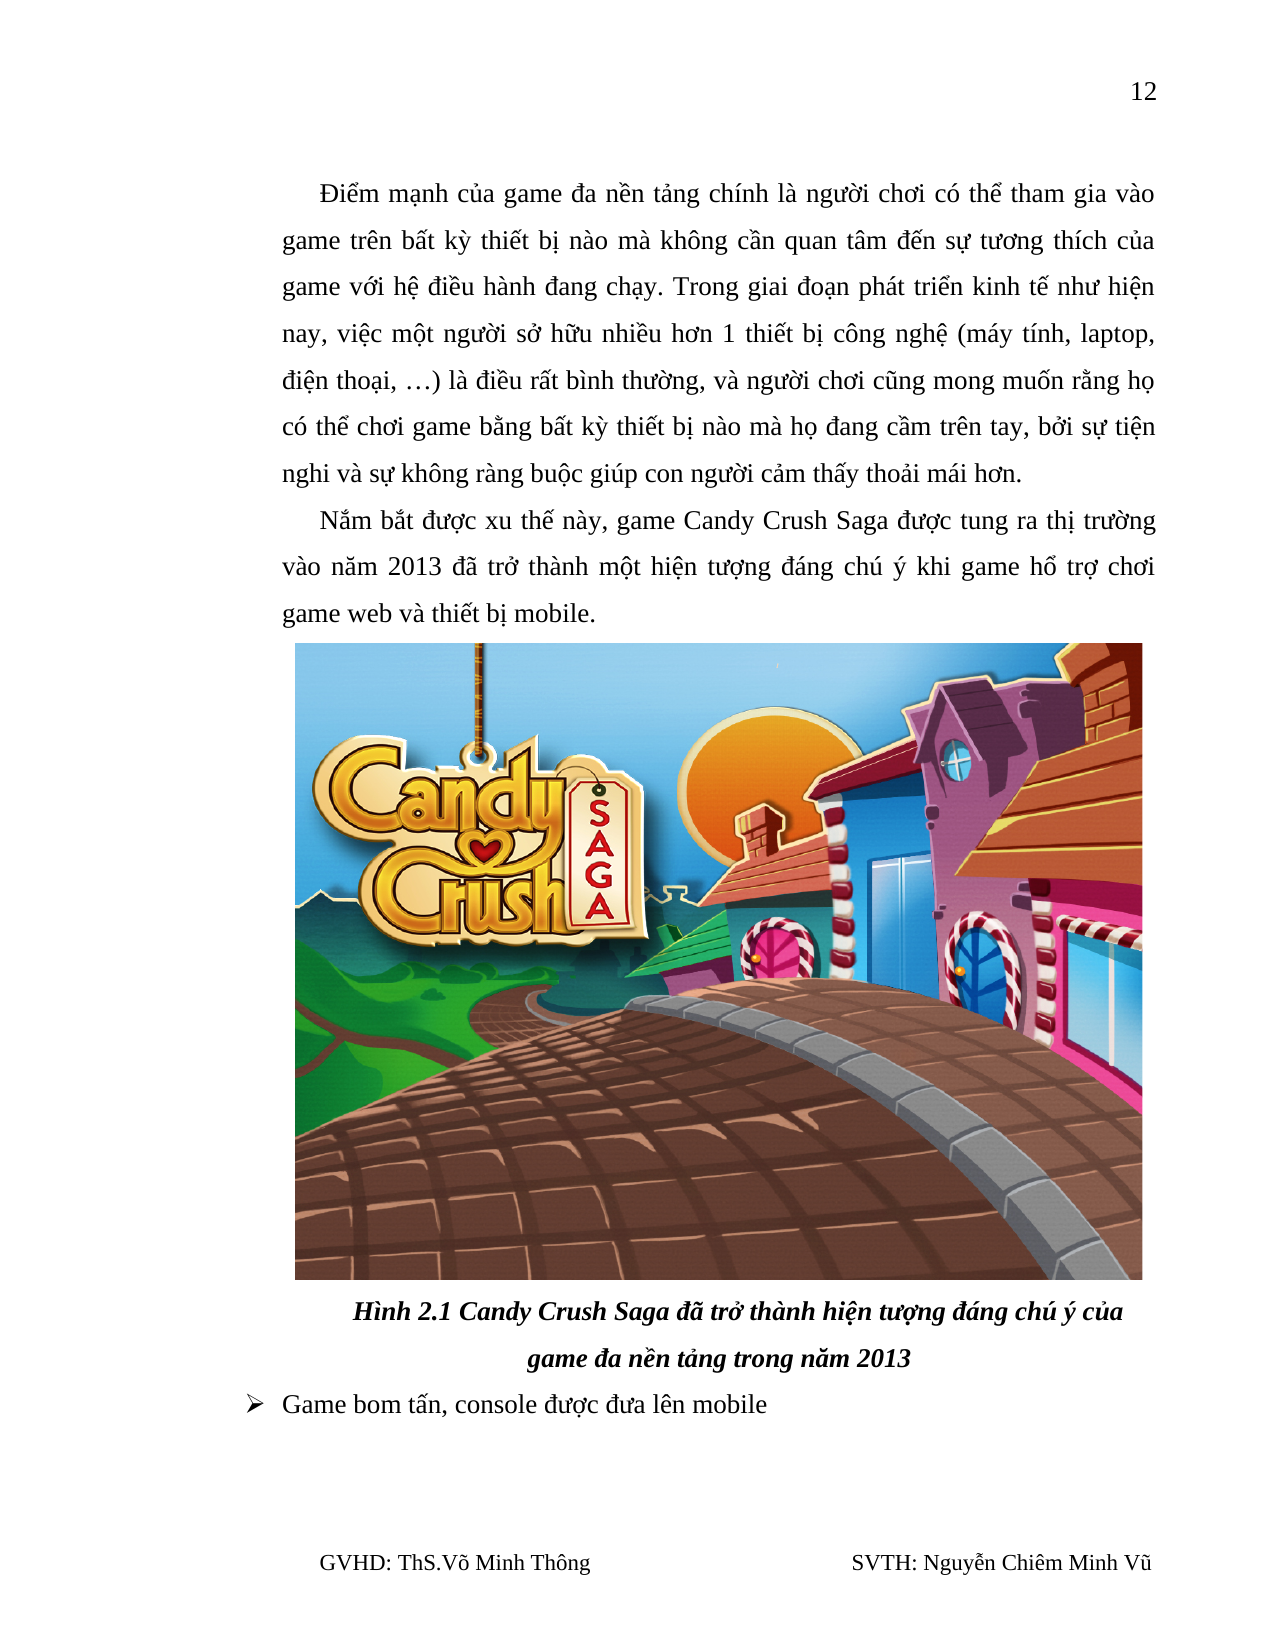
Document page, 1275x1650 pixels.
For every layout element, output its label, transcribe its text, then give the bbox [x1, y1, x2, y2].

text Điểm mạnh của game đa nền tảng chính là người chơi có thể tham gia vào game trên bất kỳ thiết bị nào mà không cần quan tâm đến sự tương thích của game với hệ điều hành đang chạy. Trong giai đoạn phát triển kinh tế như hiện nay, việc một người sở hữu nhiều hơn 1 thiết bị công nghệ (máy tính, laptop, điện thoại, …) là điều rất bình thường, và người chơi cũng mong muốn rằng họ có thể chơi game bằng bất kỳ thiết bị nào mà họ đang cầm trên tay, bởi sự tiện nghi và sự không ràng buộc giúp con người cảm thấy thoải mái hơn. [282, 177, 1157, 488]
text Nắm bắt được xu thế này, game Candy Crush Saga được tung ra thị trường vào năm 2013 đã trở thành một hiện tượng đáng chú ý khi game hổ trợ chơi game web và thiết bị mobile. [282, 504, 1157, 628]
text Hình 2.1 Candy Crush Saga đã trở thành hiện tượng đáng chú ý của game đa nền tảng trong năm 2013 [282, 1295, 1157, 1373]
list Game bom tấn, console được đưa lên mobile [244, 1389, 1157, 1420]
picture [295, 643, 1143, 1280]
